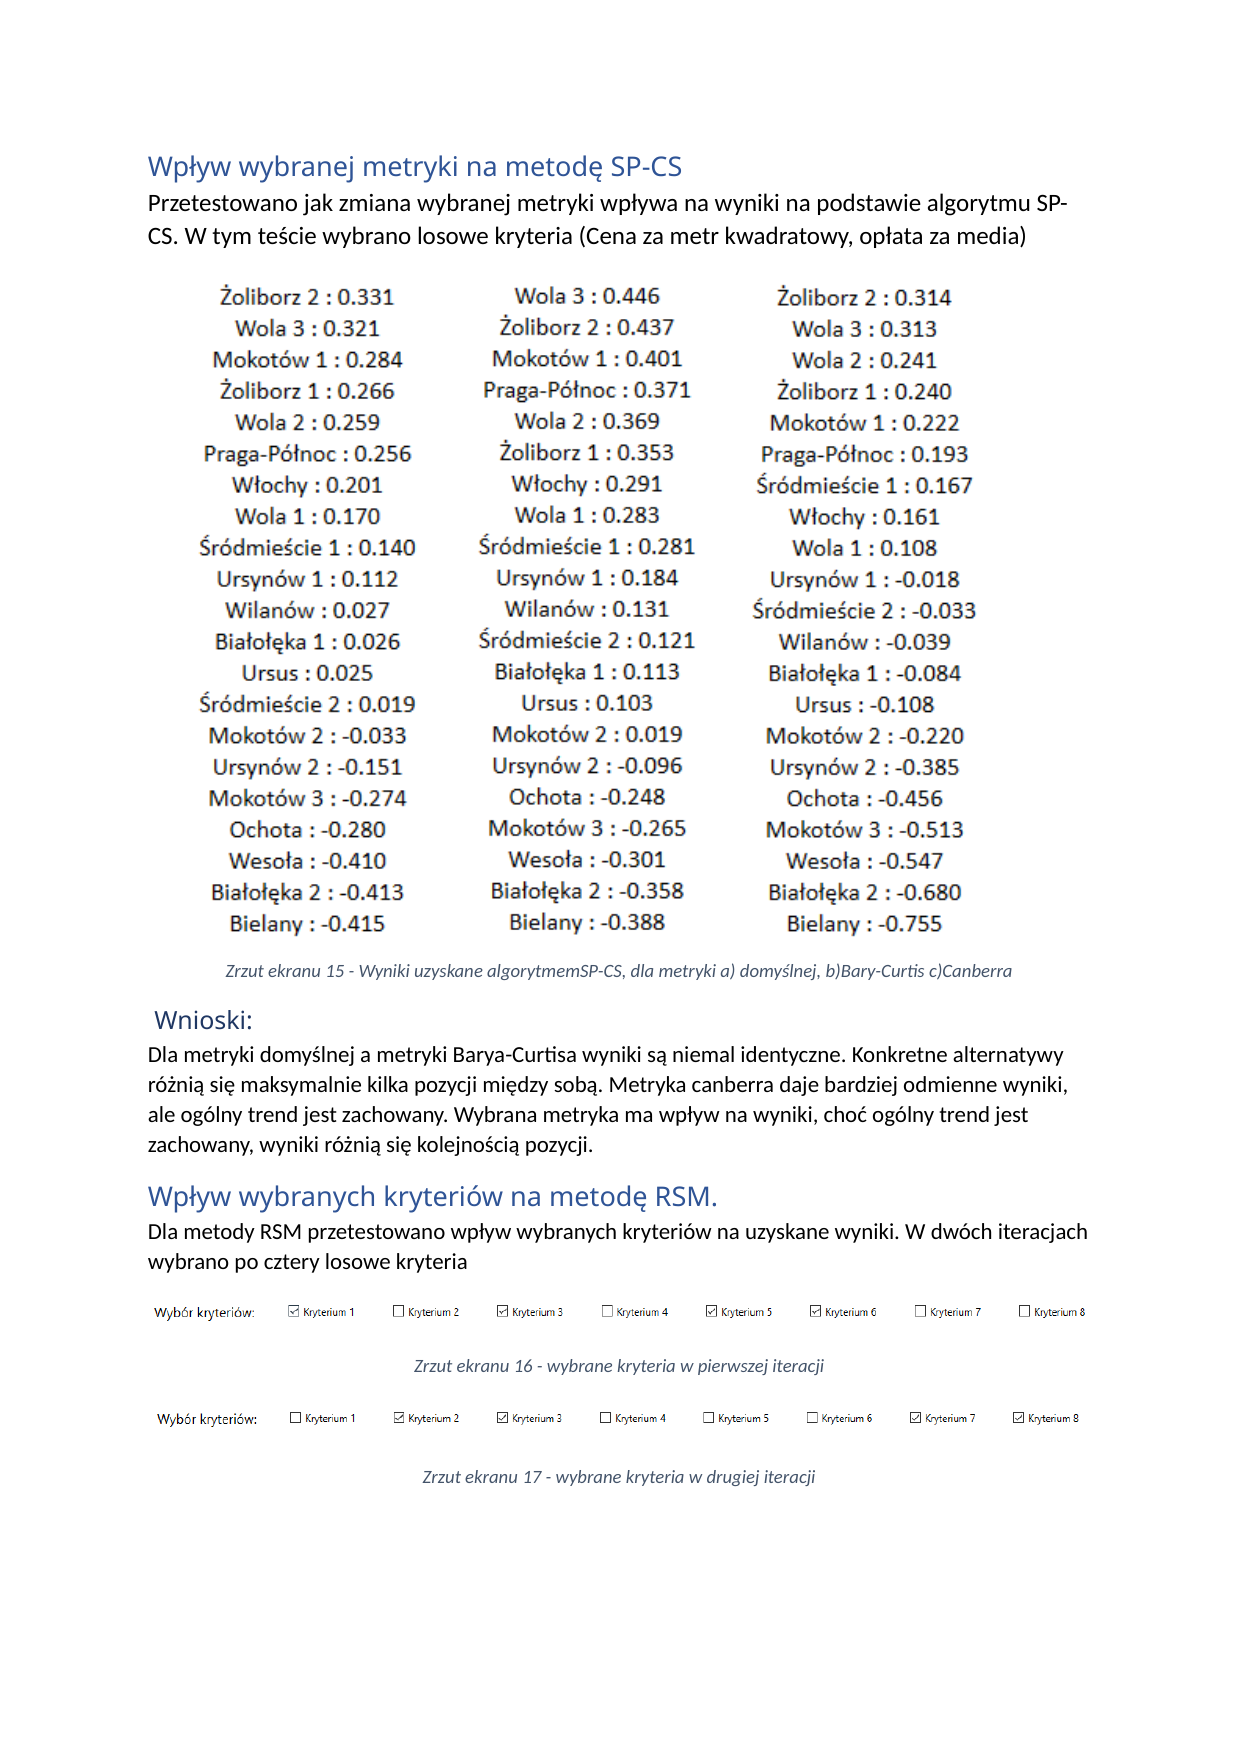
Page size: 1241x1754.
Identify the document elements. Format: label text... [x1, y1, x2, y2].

picture [455, 282, 734, 941]
picture [147, 1294, 1093, 1335]
text Dla metryki domyślnej a metryki Barya-Curtisa wyniki są niemal identyczne. Konkretne alternatywy różnią się maksymalnie kilka pozycji między sobą. Metryka canberra daje bardziej odmienne wyniki, ale ogólny trend jest zachowany. Wybrana metryka ma wpływ na wyniki, choć ogólny trend jest zachowany, wyniki różnią się kolejnością pozycji. [148, 1040, 1093, 1158]
picture [739, 276, 1005, 941]
text Przetestowano jak zmiana wybranej metryki wpływa na wyniki na podstawie algorytmu SP-CS. W tym teście wybrano losowe kryteria (Cena za metr kwadratowy, opłata za media) [148, 187, 1093, 251]
picture [163, 270, 451, 941]
subtitle Wpływ wybranej metryki na metodę SP-CS [148, 148, 1093, 184]
picture [147, 1397, 1093, 1447]
text Dla metody RSM przetestowano wpływ wybranych kryteriów na uzyskane wyniki. W dwóch iteracjach wybrano po cztery losowe kryteria [148, 1217, 1093, 1275]
subtitle Wnioski: [148, 1003, 1093, 1037]
subtitle Wpływ wybranych kryteriów na metodę RSM. [148, 1177, 1093, 1214]
